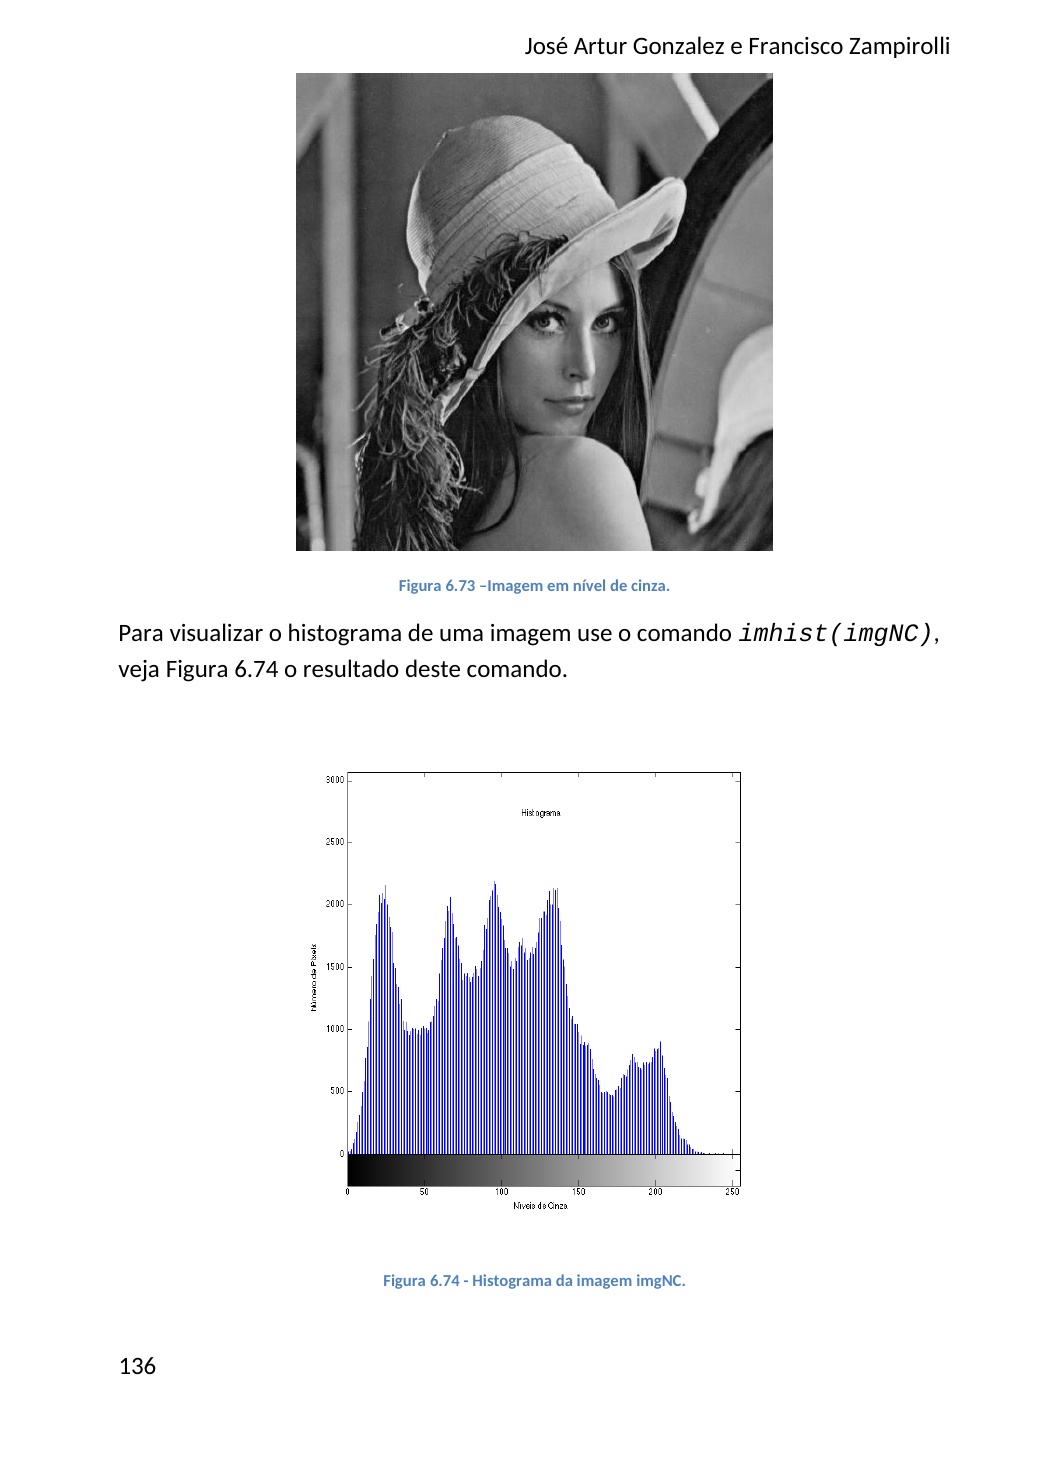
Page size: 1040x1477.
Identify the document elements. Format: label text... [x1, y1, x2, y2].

text Para visualizar o histograma de uma imagem use o comando imhist(imgNC), veja Figura 6.10 o resultado deste comando. [118, 617, 951, 683]
text Figura . - Histograma da imagem imgNC. [118, 1270, 951, 1291]
picture [296, 73, 773, 551]
picture [281, 733, 788, 1241]
text Figura . –Imagem em nível de cinza. [118, 576, 951, 596]
